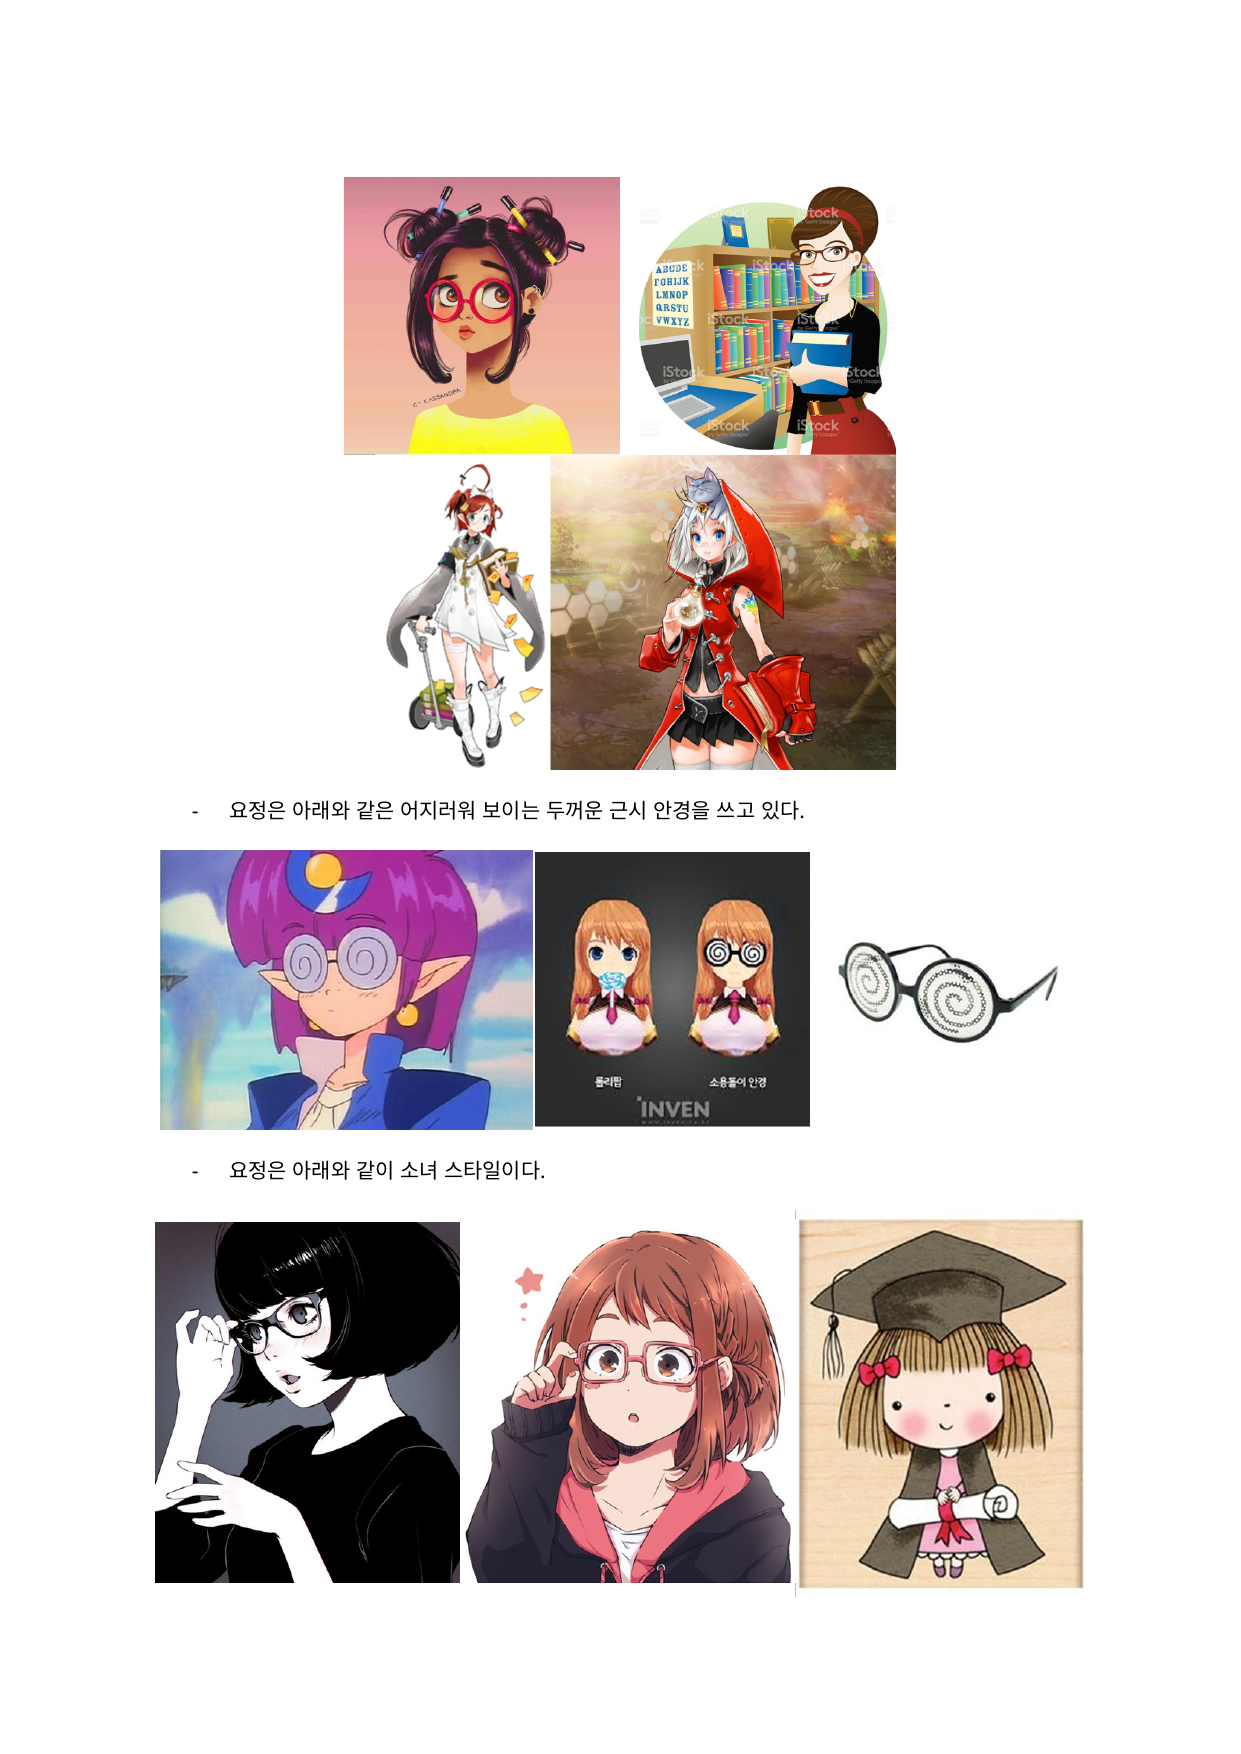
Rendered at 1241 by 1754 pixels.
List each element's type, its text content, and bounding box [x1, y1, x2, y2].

picture [343, 177, 897, 770]
list 요정은 아래와 같은 어지러워 보이는 두꺼운 근시 안경을 쓰고 있다. [192, 794, 1090, 825]
picture [160, 850, 1080, 1130]
list 요정은 아래와 같이 소녀 스타일이다. [192, 1154, 1090, 1185]
picture [155, 1210, 1086, 1597]
